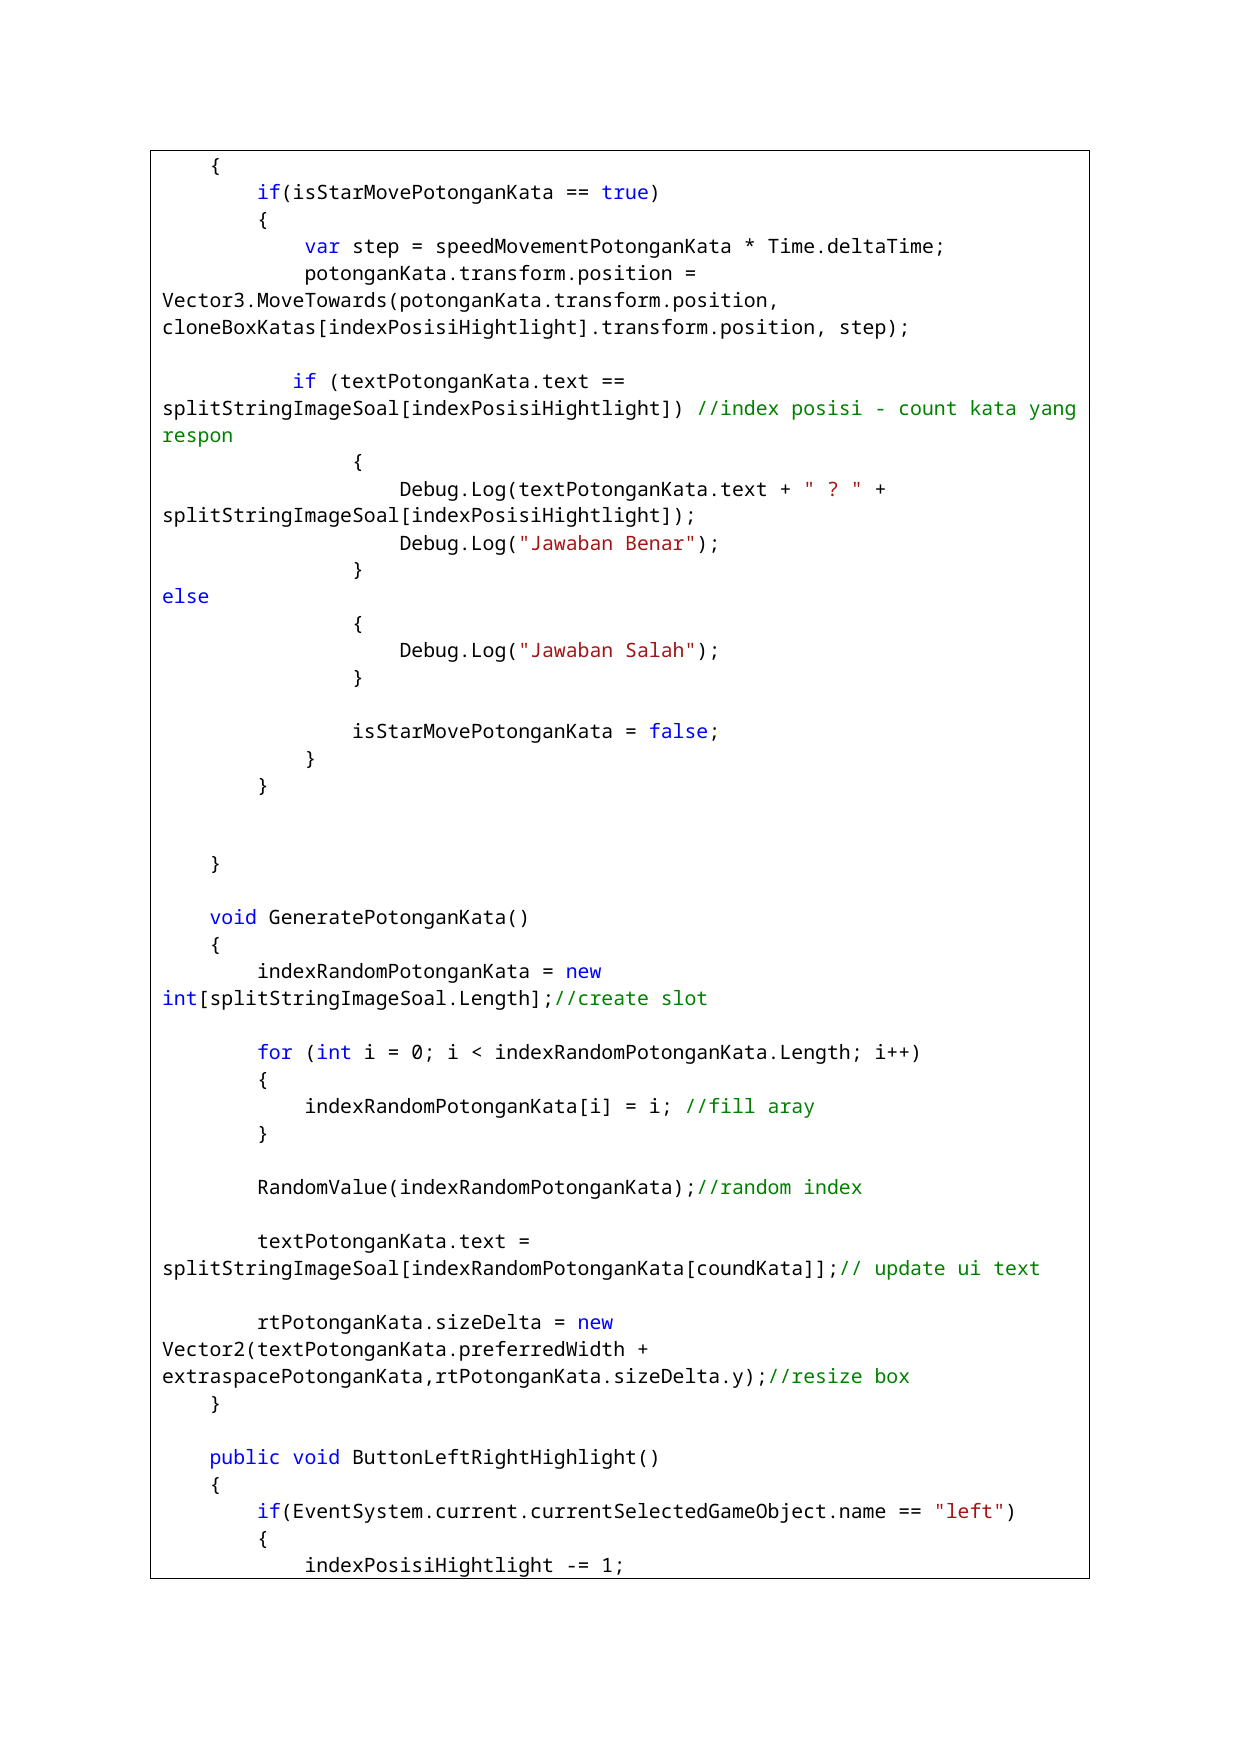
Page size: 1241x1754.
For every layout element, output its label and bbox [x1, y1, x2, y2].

table_header [151, 151, 1089, 1578]
